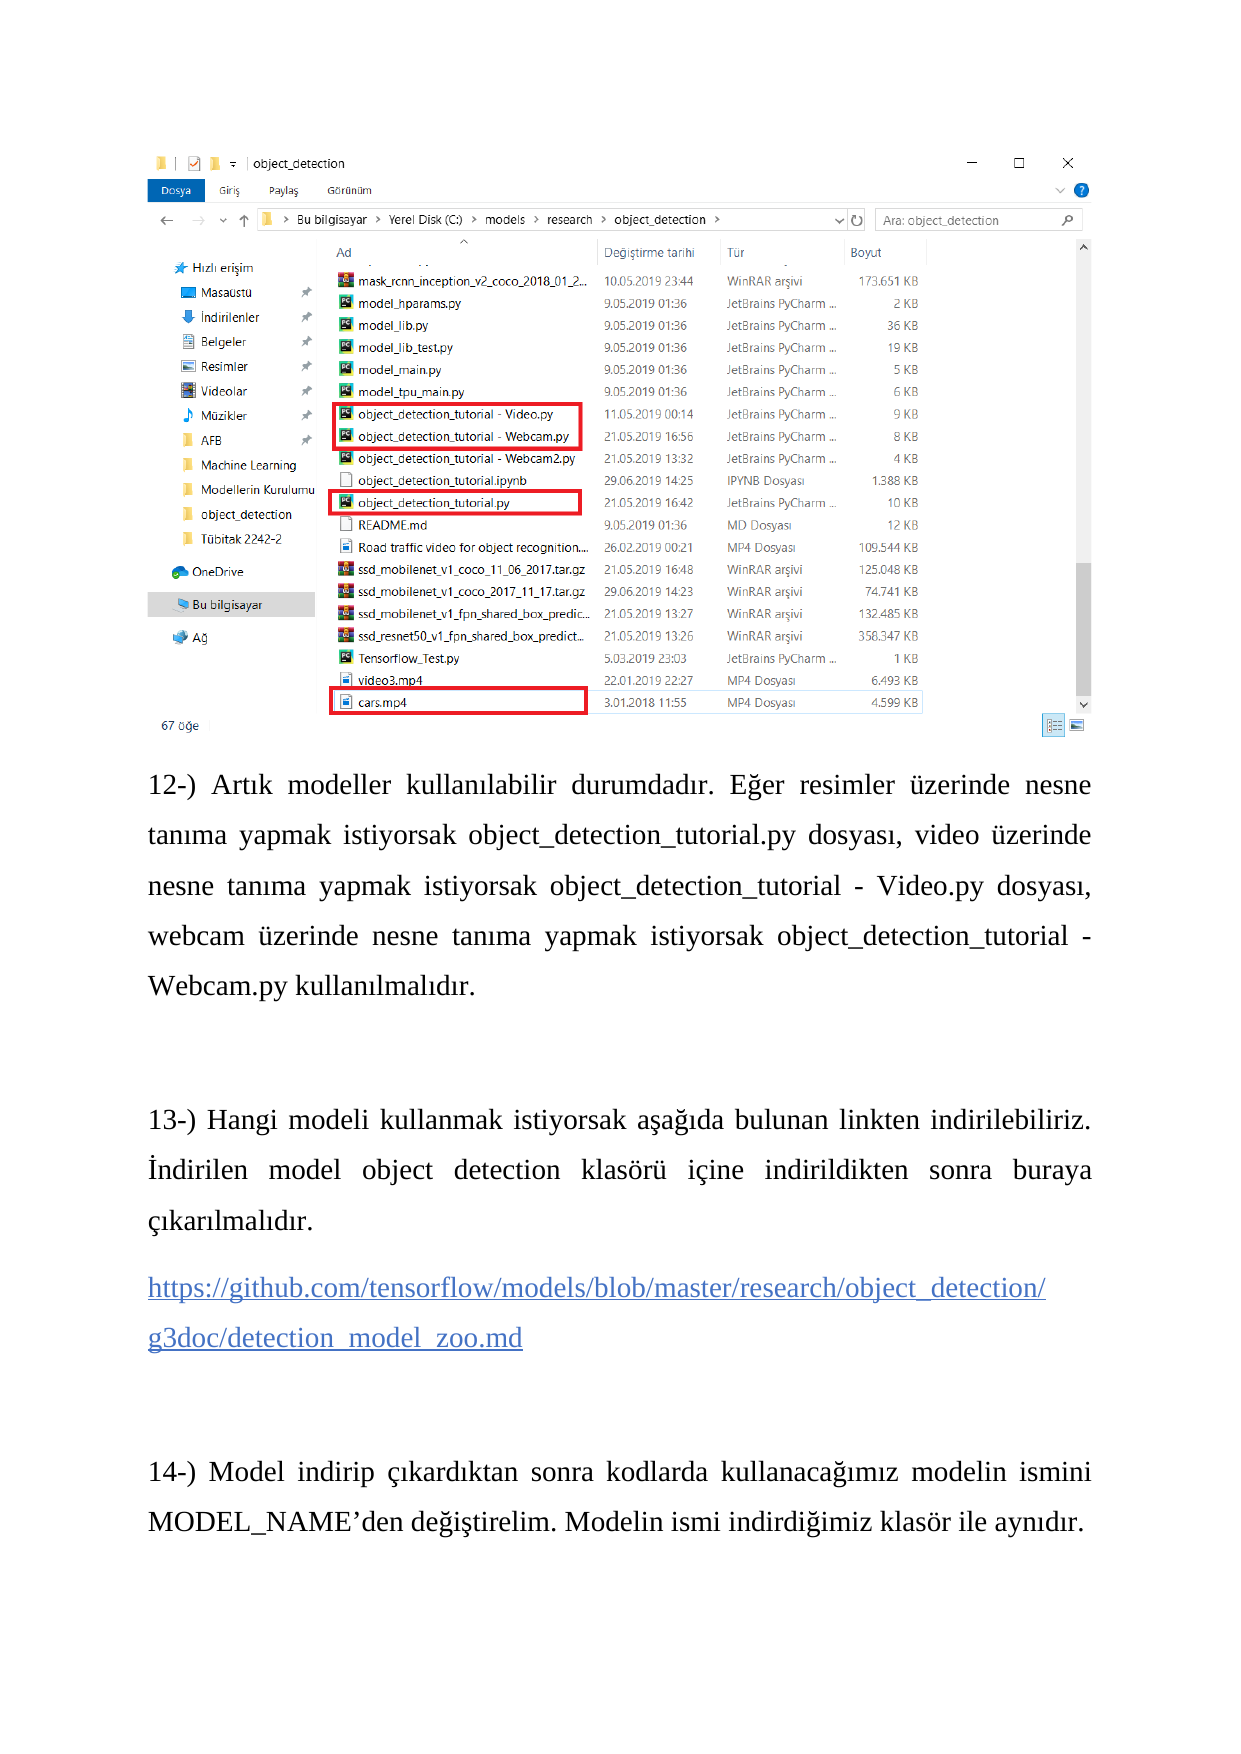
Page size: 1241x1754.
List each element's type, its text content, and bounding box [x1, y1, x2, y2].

text 12-) Artık modeller kullanılabilir durumdadır. Eğer resimler üzerinde nesne tanıma yapmak istiyorsak object_detection_tutorial.py dosyası, video üzerinde nesne tanıma yapmak istiyorsak object_detection_tutorial - Video.py dosyası, webcam üzerinde nesne tanıma yapmak istiyorsak object_detection_tutorial - Webcam.py kullanılmalıdır. [148, 767, 1093, 1002]
text https://github.com/tensorflow/models/blob/master/research/object_detection/g3doc/detection_model_zoo.md [148, 1270, 1093, 1354]
text 14-) Model indirip çıkardıktan sonra kodlarda kullanacağımız modelin ismini MODEL_NAME’den değiştirelim. Modelin ismi indirdiğimiz klasör ile aynıdır. [148, 1454, 1093, 1538]
picture [147, 147, 1092, 737]
text 13-) Hangi modeli kullanmak istiyorsak aşağıda bulunan linkten indirilebiliriz. İndirilen model object detection klasörü içine indirildikten sonra buraya çıkarılmalıdır. [148, 1102, 1093, 1236]
